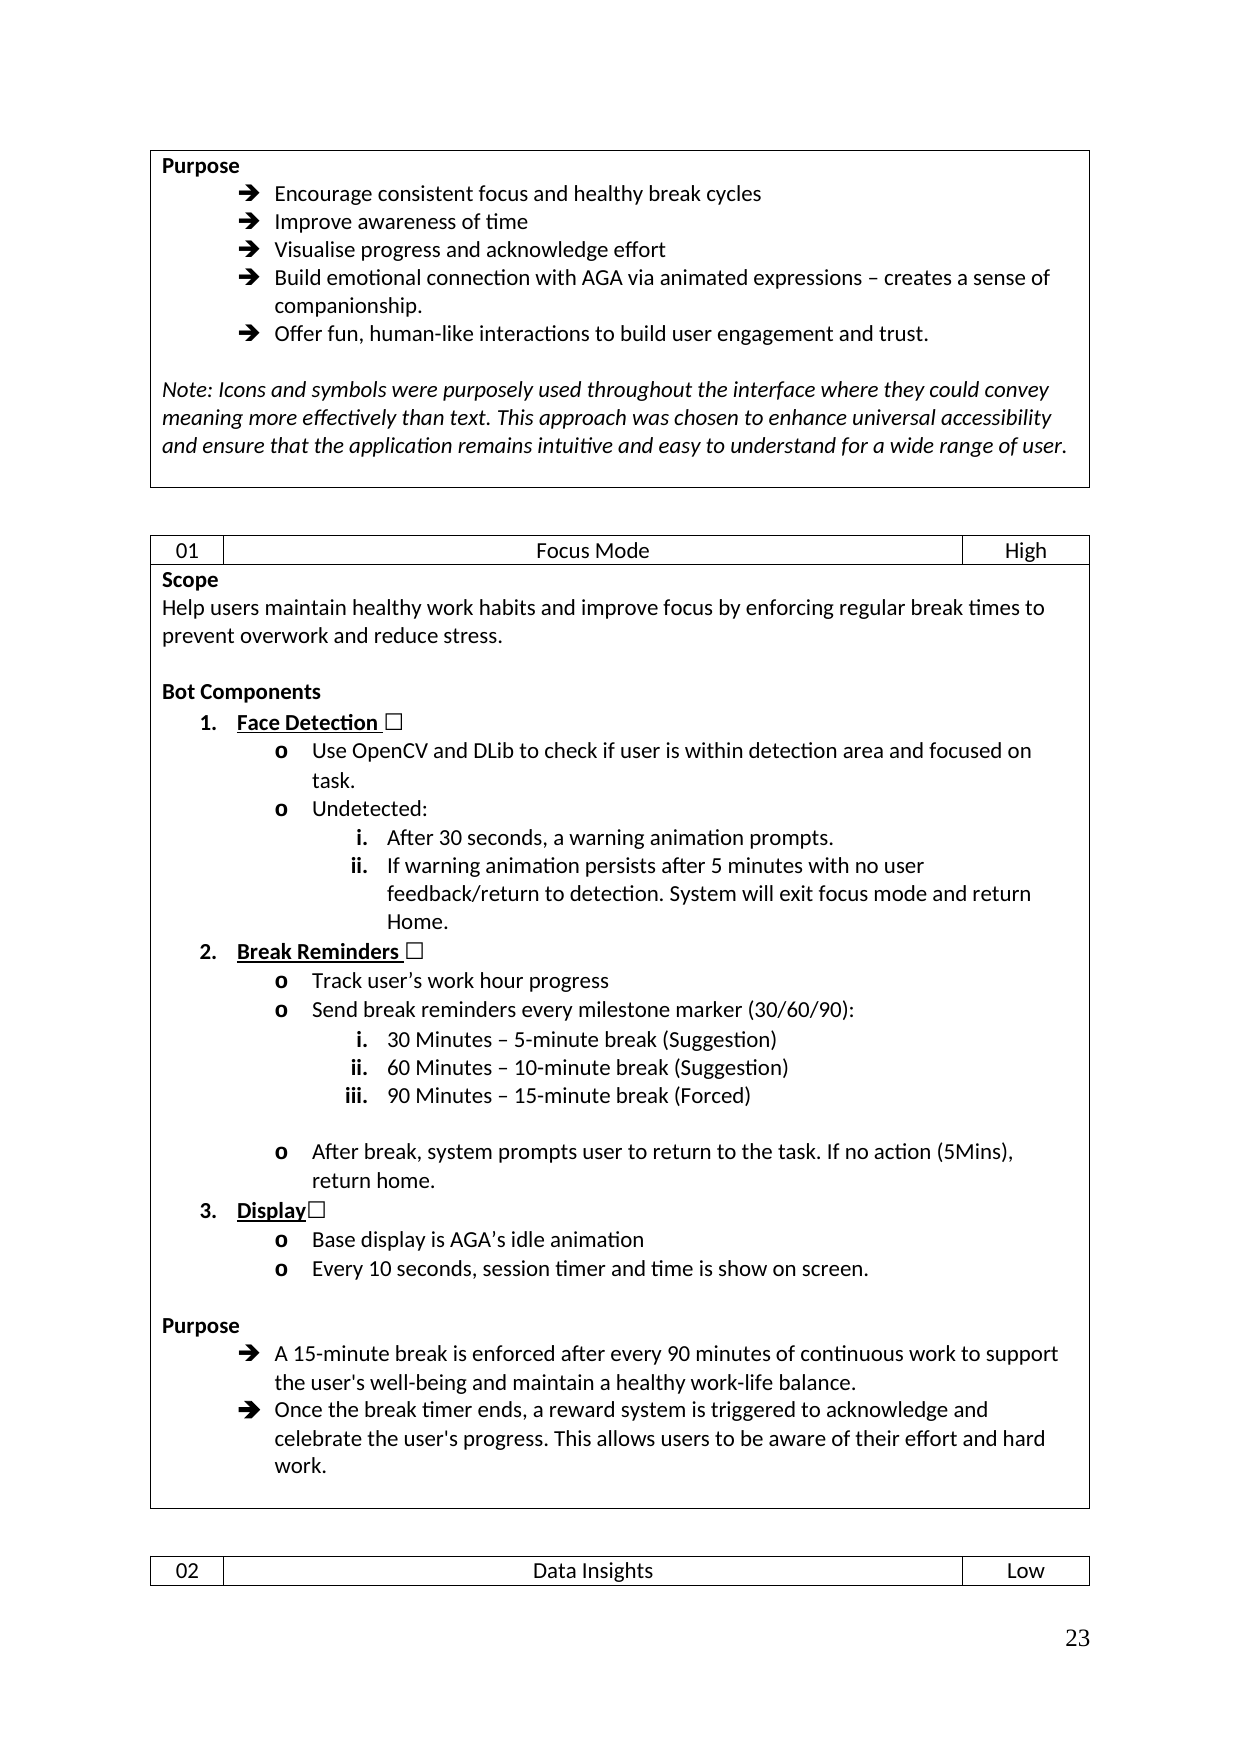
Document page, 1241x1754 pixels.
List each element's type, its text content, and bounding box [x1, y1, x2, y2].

table_header Focus Mode [224, 536, 962, 564]
table_header 02 [151, 1557, 223, 1585]
table_header Low [963, 1557, 1089, 1585]
table_header 01 [151, 536, 223, 564]
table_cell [151, 151, 1089, 487]
table_header High [963, 536, 1089, 564]
table_header Data Insights [224, 1557, 962, 1585]
table_cell Scope Help users maintain healthy work habits and improve focus by enforcing regular break times to prevent overwork and reduce stress. Bot Components Face Detection Use OpenCV and DLib to check if user is within detection area and focused on task. Undetected: After 30 seconds, a warning animation prompts. If warning animation persists after 5 minutes with no user feedback/return to detection. System will exit focus mode and return Home. Break Reminders Track user’s work hour progress Send break reminders every milestone marker (30/60/90): 30 Minutes – 5-minute break (Suggestion) 60 Minutes – 10-minute break (Suggestion) 90 Minutes – 15-minute break (Forced) After break, system prompts user to return to the task. If no action (5Mins), return home. Display Base display is AGA’s idle animation Every 10 seconds, session timer and time is show on screen. Purpose A 15-minute break is enforced after every 90 minutes of continuous work to support the user's well-being and maintain a healthy work-life balance. Once the break timer ends, a reward system is triggered to acknowledge and celebrate the user's progress. This allows users to be aware of their effort and hard work. [151, 565, 1089, 1508]
